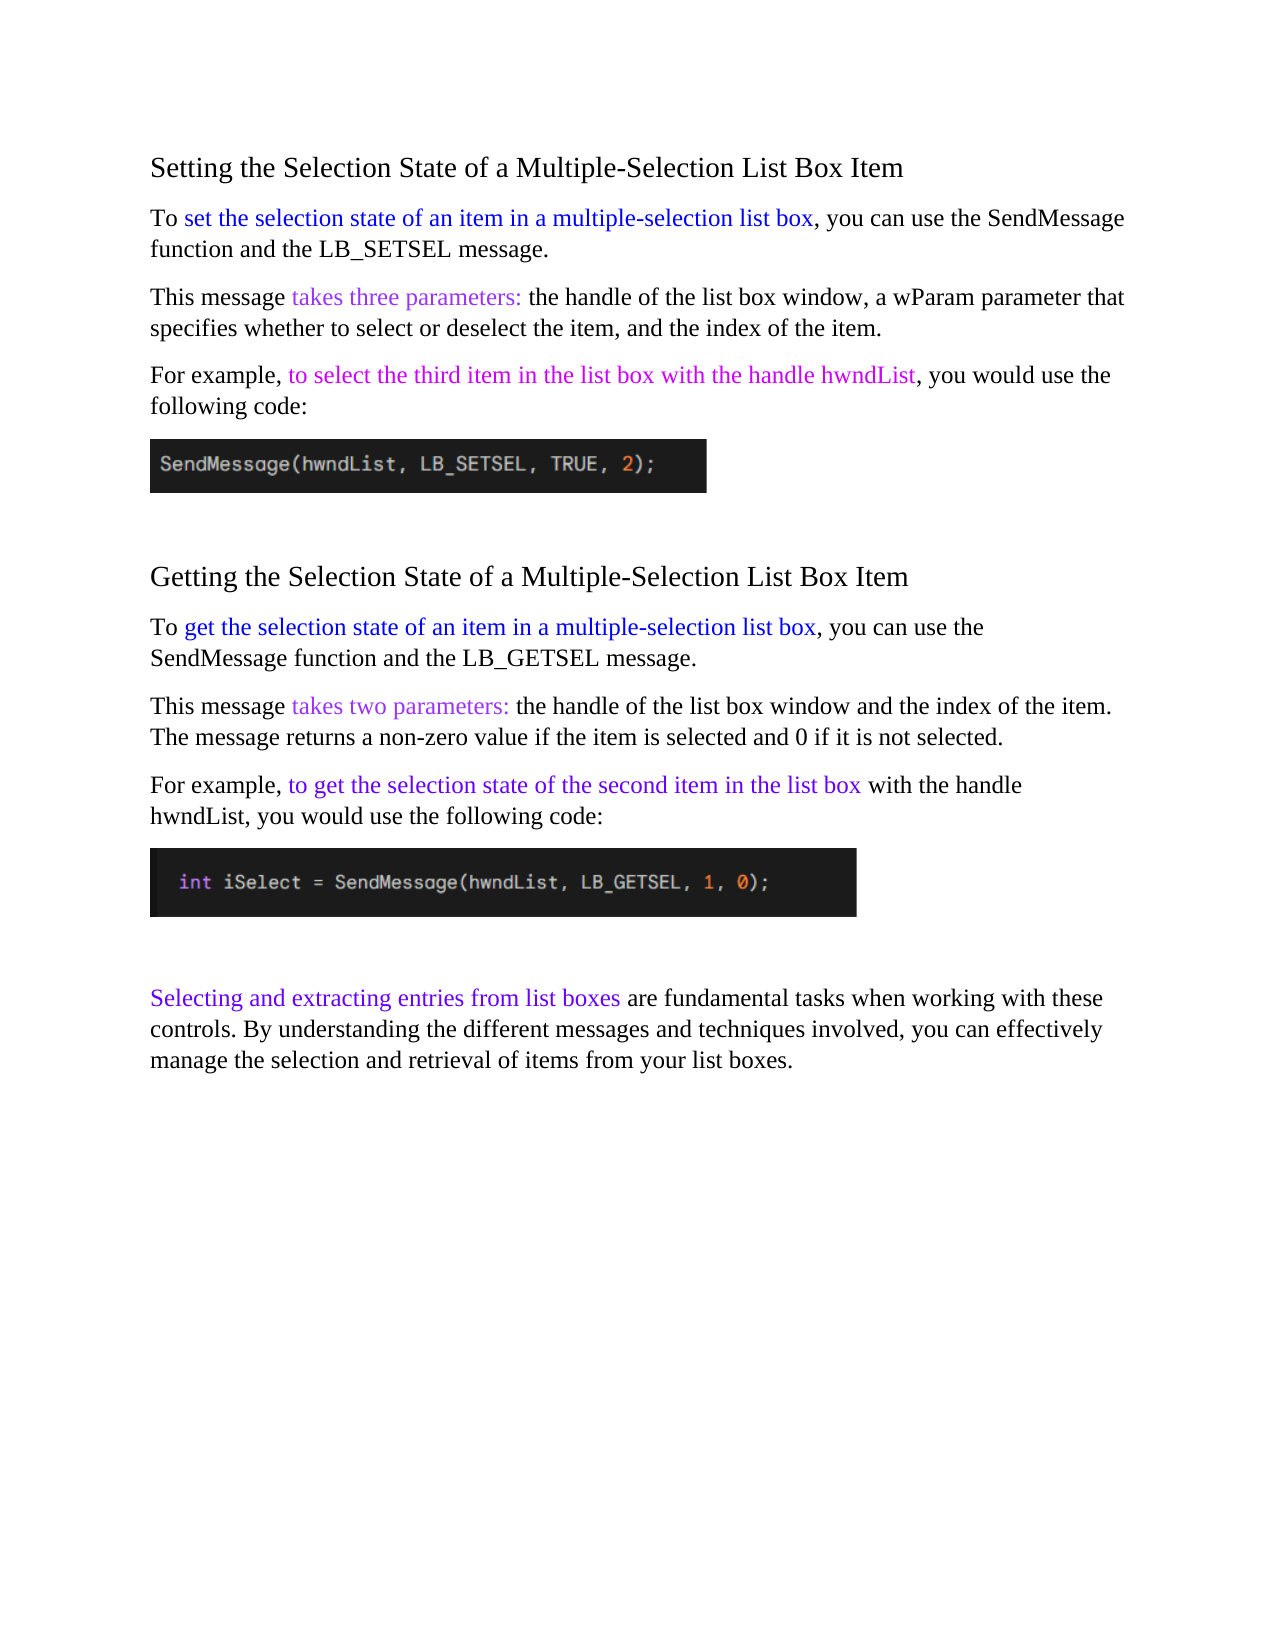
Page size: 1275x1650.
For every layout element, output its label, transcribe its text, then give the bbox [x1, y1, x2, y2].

text For example, to select the third item in the list box with the handle hwndList, you would use the following code: [150, 360, 1125, 420]
picture [150, 439, 707, 493]
text This message takes three parameters: the handle of the list box window, a wParam parameter that specifies whether to select or deselect the item, and the index of the item. [150, 282, 1125, 341]
text Getting the Selection State of a Multiple-Selection List Box Item [150, 559, 1125, 593]
text To get the selection state of an item in a multiple-selection list box, you can use the SendMessage function and the LB_GETSEL message. [150, 612, 1125, 672]
text Selecting and extracting entries from list boxes are fundamental tasks when working with these controls. By understanding the different messages and techniques involved, you can effectively manage the selection and retrieval of items from your list boxes. [150, 983, 1125, 1074]
text For example, to get the selection state of the second item in the list box with the handle hwndList, you would use the following code: [150, 770, 1125, 829]
picture [150, 848, 857, 917]
text Setting the Selection State of a Multiple-Selection List Box Item [150, 150, 1125, 183]
text This message takes two parameters: the handle of the list box window and the index of the item. The message returns a non-zero value if the item is selected and 0 if it is not selected. [150, 691, 1125, 751]
text To set the selection state of an item in a multiple-selection list box, you can use the SendMessage function and the LB_SETSEL message. [150, 203, 1125, 263]
